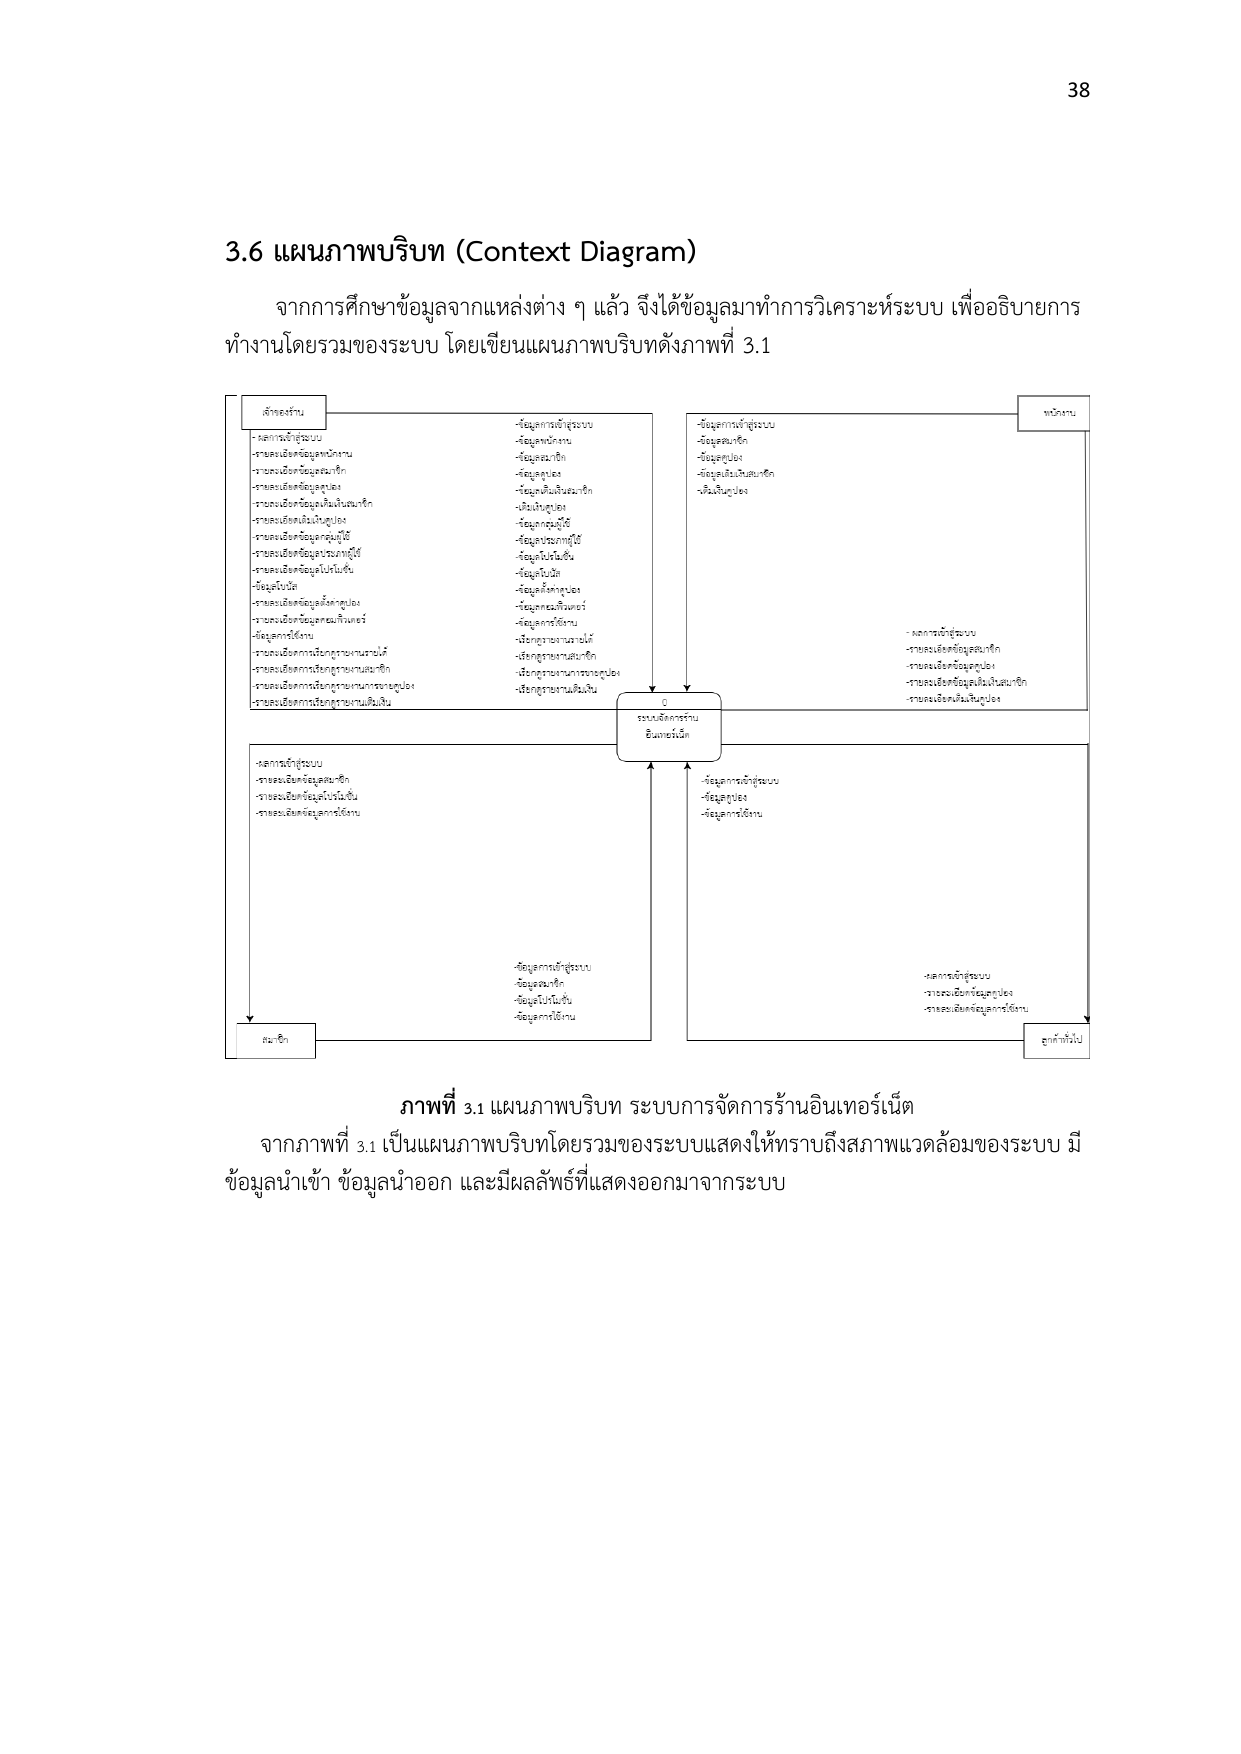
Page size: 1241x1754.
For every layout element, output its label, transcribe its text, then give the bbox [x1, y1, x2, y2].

picture [236, 395, 1090, 1059]
text จากภาพที่ 3.1 เป็นแผนภาพบริบทโดยรวมของระบบแสดงให้ทราบถึงสภาพแวดล้อมของระบบ มีข้อมูลนำเข้า ข้อมูลนำออก และมีผลลัพธ์ที่แสดงออกมาจากระบบ [225, 1123, 1090, 1198]
text 3.6 แผนภาพบริบท (Context Diagram) [225, 225, 1090, 272]
text ภาพที่ 3.1 แผนภาพบริบท ระบบการจัดการร้านอินเทอร์เน็ต [225, 1085, 1090, 1123]
text จากการศึกษาข้อมูลจากแหล่งต่าง ๆ แล้ว จึงได้ข้อมูลมาทำการวิเคราะห์ระบบ เพื่ออธิบายการทำงานโดยรวมของระบบ โดยเขียนแผนภาพบริบทดังภาพที่ 3.1 [225, 286, 1090, 362]
table_header [226, 396, 236, 1058]
